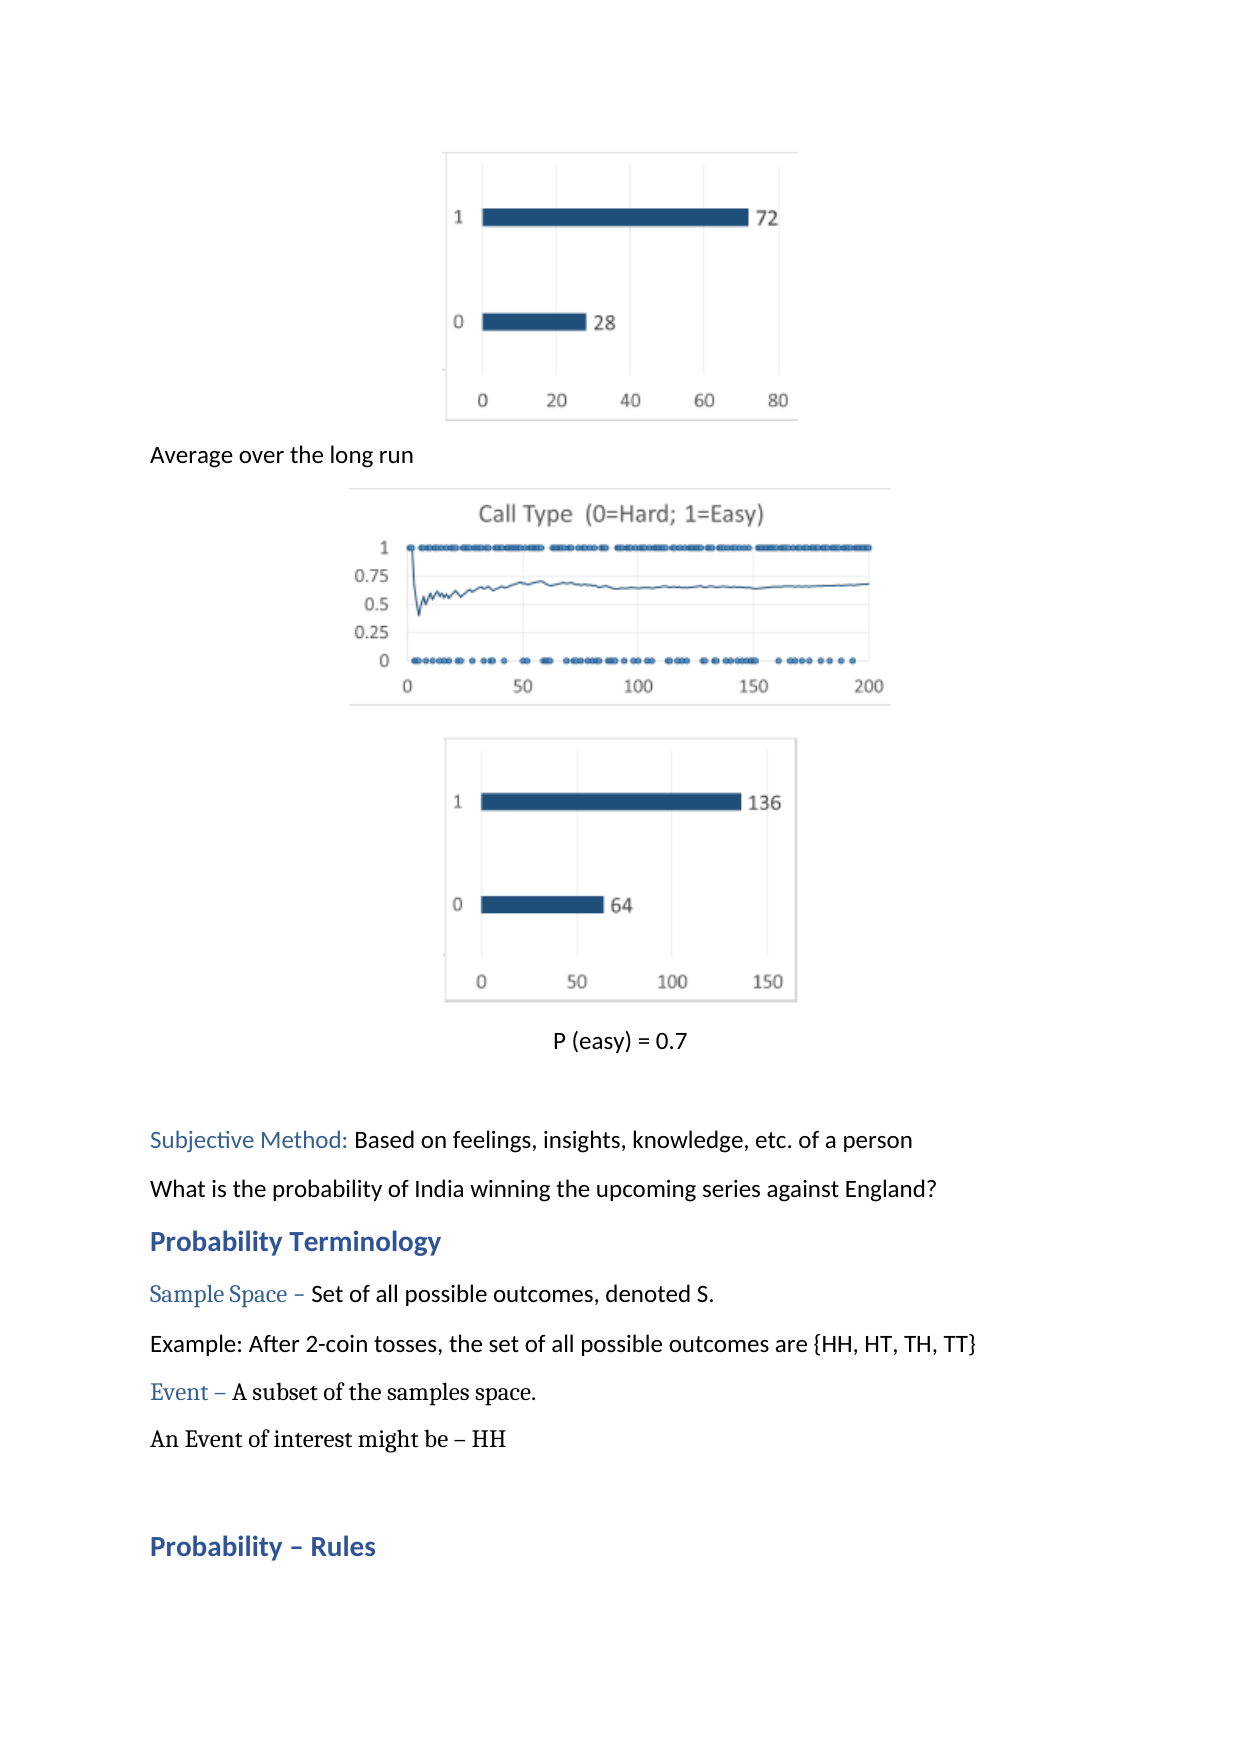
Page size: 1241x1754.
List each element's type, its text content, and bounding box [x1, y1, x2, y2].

text An Event of interest might be – HH [150, 1425, 1090, 1454]
picture [349, 488, 892, 717]
text What is the probability of India winning the upcoming series against England? [150, 1174, 1090, 1204]
text Event – A subset of the samples space. [150, 1377, 1090, 1406]
text Probability – Rules [150, 1528, 1090, 1564]
picture [442, 150, 799, 421]
text Probability Terminology [150, 1223, 1090, 1259]
picture [442, 735, 798, 1006]
text P (easy) = 0.7 [150, 1025, 1090, 1055]
text Subjective Method: Based on feelings, insights, knowledge, etc. of a person [150, 1124, 1090, 1154]
text Example: After 2-coin tosses, the set of all possible outcomes are {HH, HT, TH, TT} [150, 1328, 1090, 1358]
text Sample Space – Set of all possible outcomes, denoted S. [150, 1278, 1090, 1309]
text Average over the long run [150, 439, 1090, 470]
